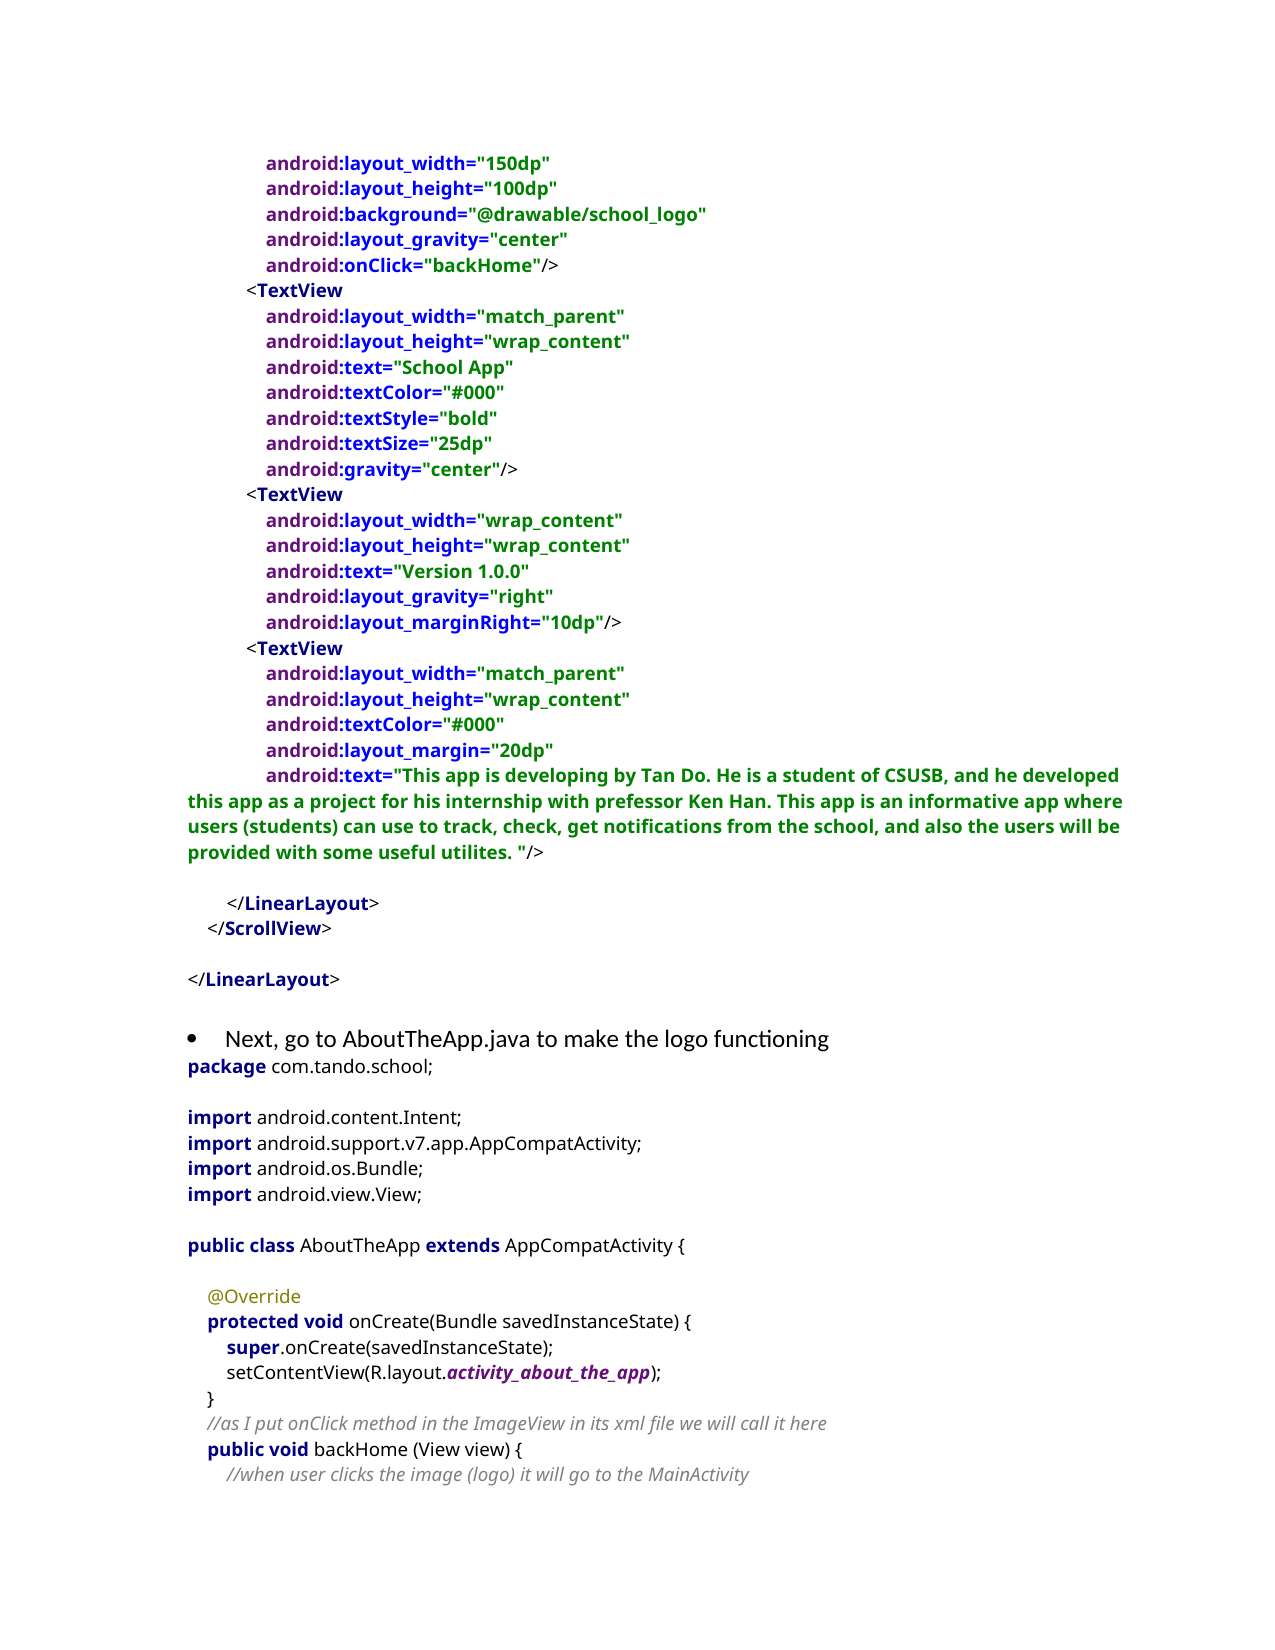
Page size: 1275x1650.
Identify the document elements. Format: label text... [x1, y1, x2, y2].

list Next, go to AboutTheApp.java to make the logo functioning [187, 1023, 1125, 1053]
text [187, 150, 1125, 992]
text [187, 1053, 1125, 1487]
